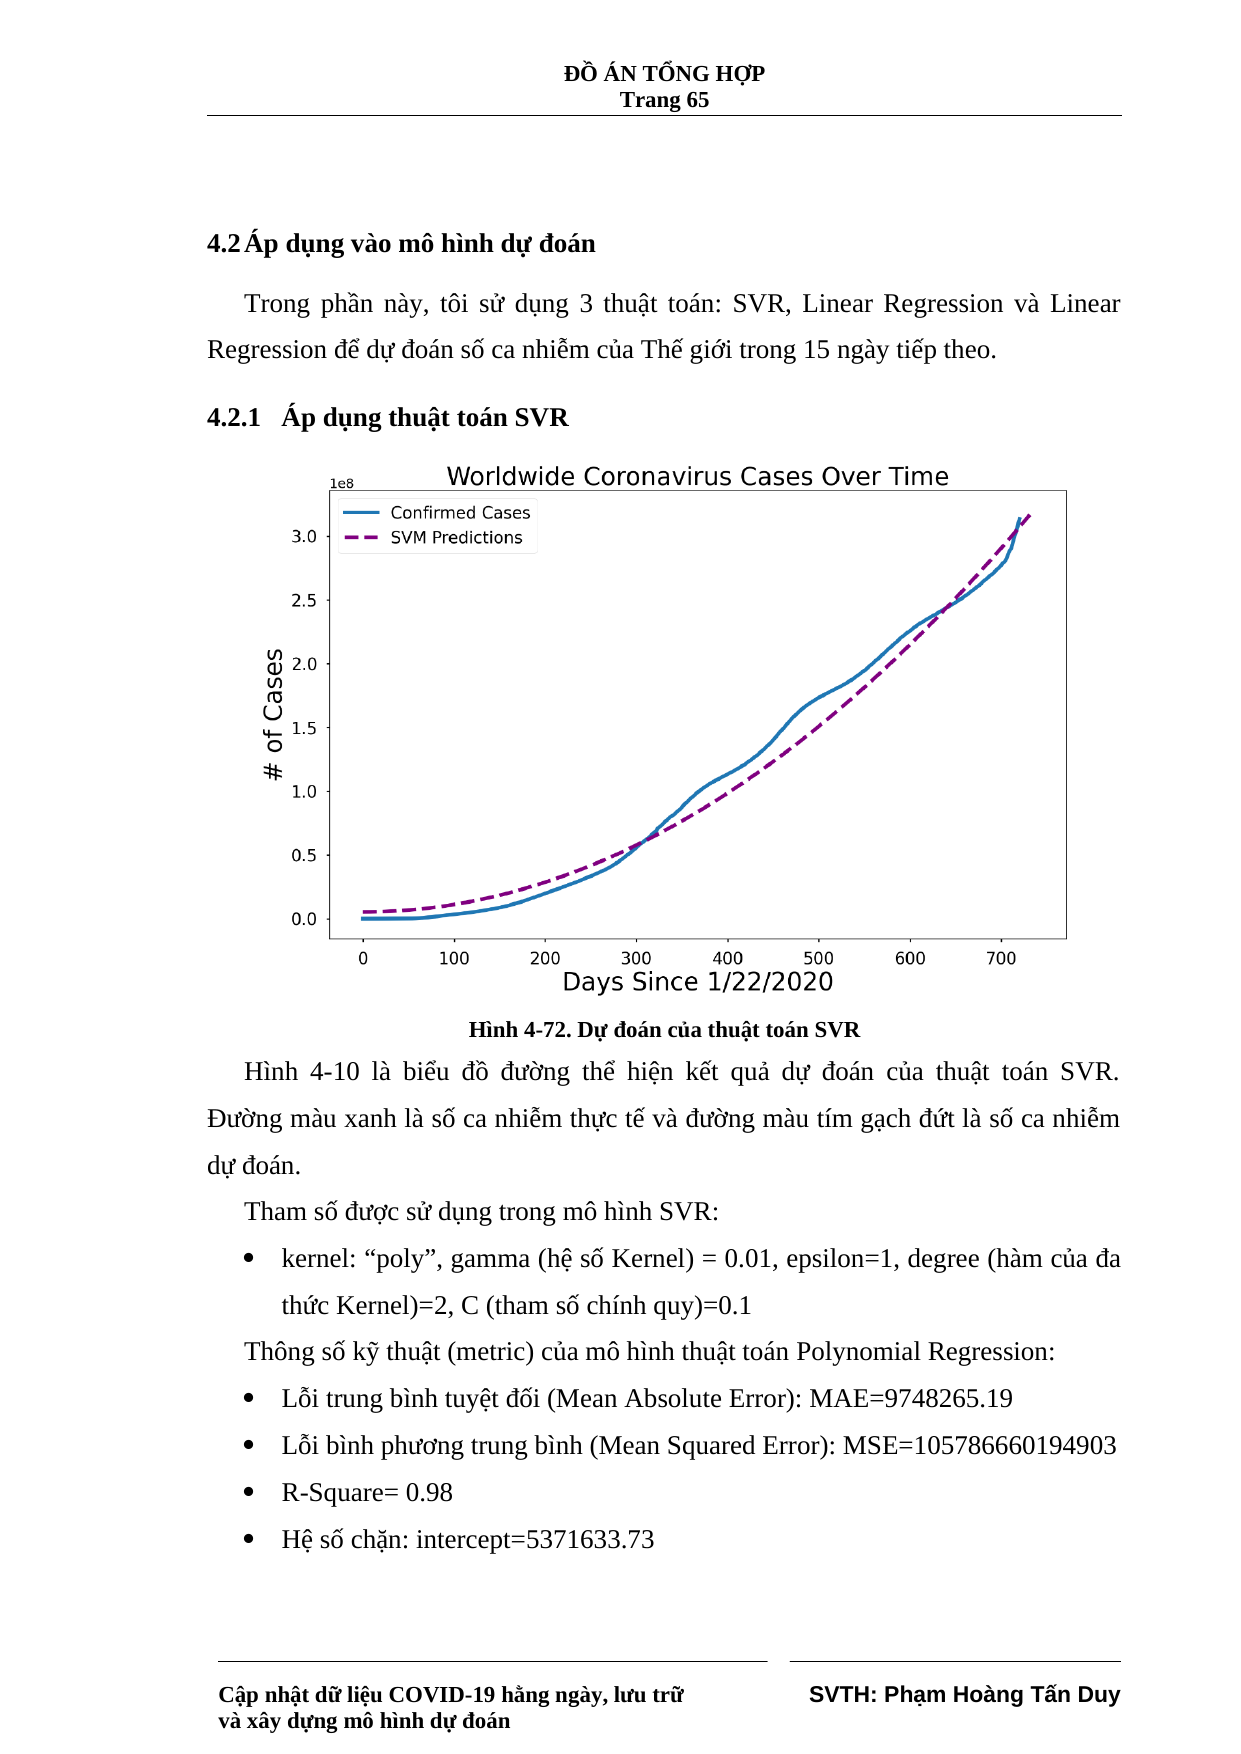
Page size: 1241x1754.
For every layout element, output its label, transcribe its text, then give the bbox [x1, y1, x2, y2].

text Hình 4-10 là biểu đồ đường thể hiện kết quả dự đoán của thuật toán SVR. Đường màu xanh là số ca nhiễm thực tế và đường màu tím gạch đứt là số ca nhiễm dự đoán. [207, 1055, 1122, 1180]
text Trong phần này, tôi sử dụng 3 thuật toán: SVR, Linear Regression và Linear Regression để dự đoán số ca nhiễm của Thế giới trong 15 ngày tiếp theo. [207, 287, 1122, 364]
text Tham số được sử dụng trong mô hình SVR: [207, 1195, 1122, 1227]
list Lỗi bình phương trung bình (Mean Squared Error): MSE=105786660194903 [244, 1429, 1122, 1460]
subtitle Áp dụng vào mô hình dự đoán [207, 228, 1122, 259]
list R-Square= 0.98 [244, 1476, 1122, 1507]
subtitle Áp dụng thuật toán SVR [207, 401, 1122, 432]
picture [257, 460, 1072, 1001]
text Thông số kỹ thuật (metric) của mô hình thuật toán Polynomial Regression: [207, 1336, 1122, 1367]
list kernel: “poly”, gamma (hệ số Kernel) = 0.01, epsilon=1, degree (hàm của đa thức Kernel)=2, C (tham số chính quy)=0.1 [244, 1242, 1122, 1320]
list Lỗi trung bình tuyệt đối (Mean Absolute Error): MAE=9748265.19 [244, 1382, 1122, 1413]
list Hệ số chặn: intercept=5371633.73 [244, 1523, 1122, 1554]
